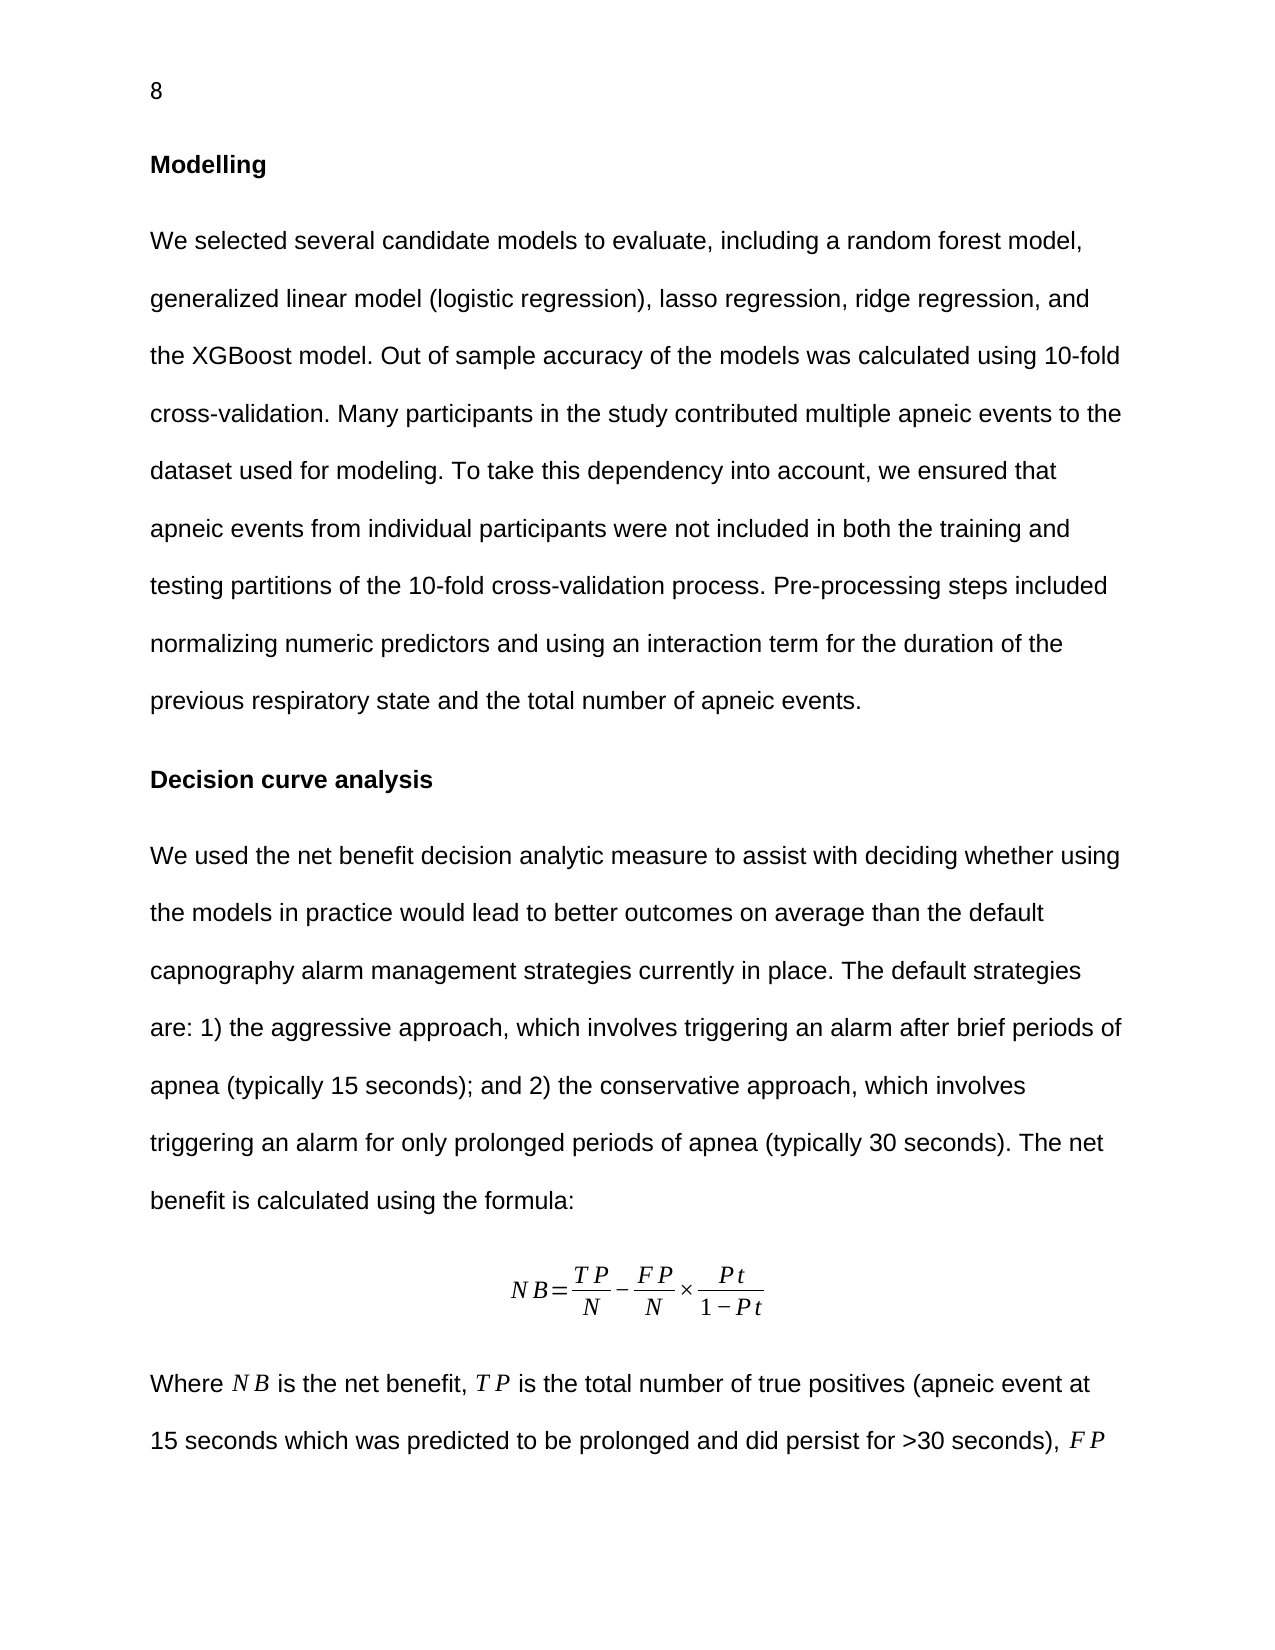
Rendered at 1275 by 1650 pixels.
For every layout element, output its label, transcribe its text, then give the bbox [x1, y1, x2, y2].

subtitle Modelling [150, 150, 1125, 179]
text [150, 1368, 1125, 1455]
text We used the net benefit decision analytic measure to assist with deciding whether using the models in practice would lead to better outcomes on average than the default capnography alarm management strategies currently in place. The default strategies are: 1) the aggressive approach, which involves triggering an alarm after brief periods of apnea (typically 15 seconds); and 2) the conservative approach, which involves triggering an alarm for only prolonged periods of apnea (typically 30 seconds). The net benefit is calculated using the formula: [150, 841, 1125, 1214]
text We selected several candidate models to evaluate, including a random forest model, generalized linear model (logistic regression), lasso regression, ridge regression, and the XGBoost model. Out of sample accuracy of the models was calculated using 10-fold cross-validation. Many participants in the study contributed multiple apneic events to the dataset used for modeling. To take this dependency into account, we ensured that apneic events from individual participants were not included in both the training and testing partitions of the 10-fold cross-validation process. Pre-processing steps included normalizing numeric predictors and using an interaction term for the duration of the previous respiratory state and the total number of apneic events. [150, 226, 1125, 715]
subtitle Decision curve analysis [150, 764, 1125, 793]
